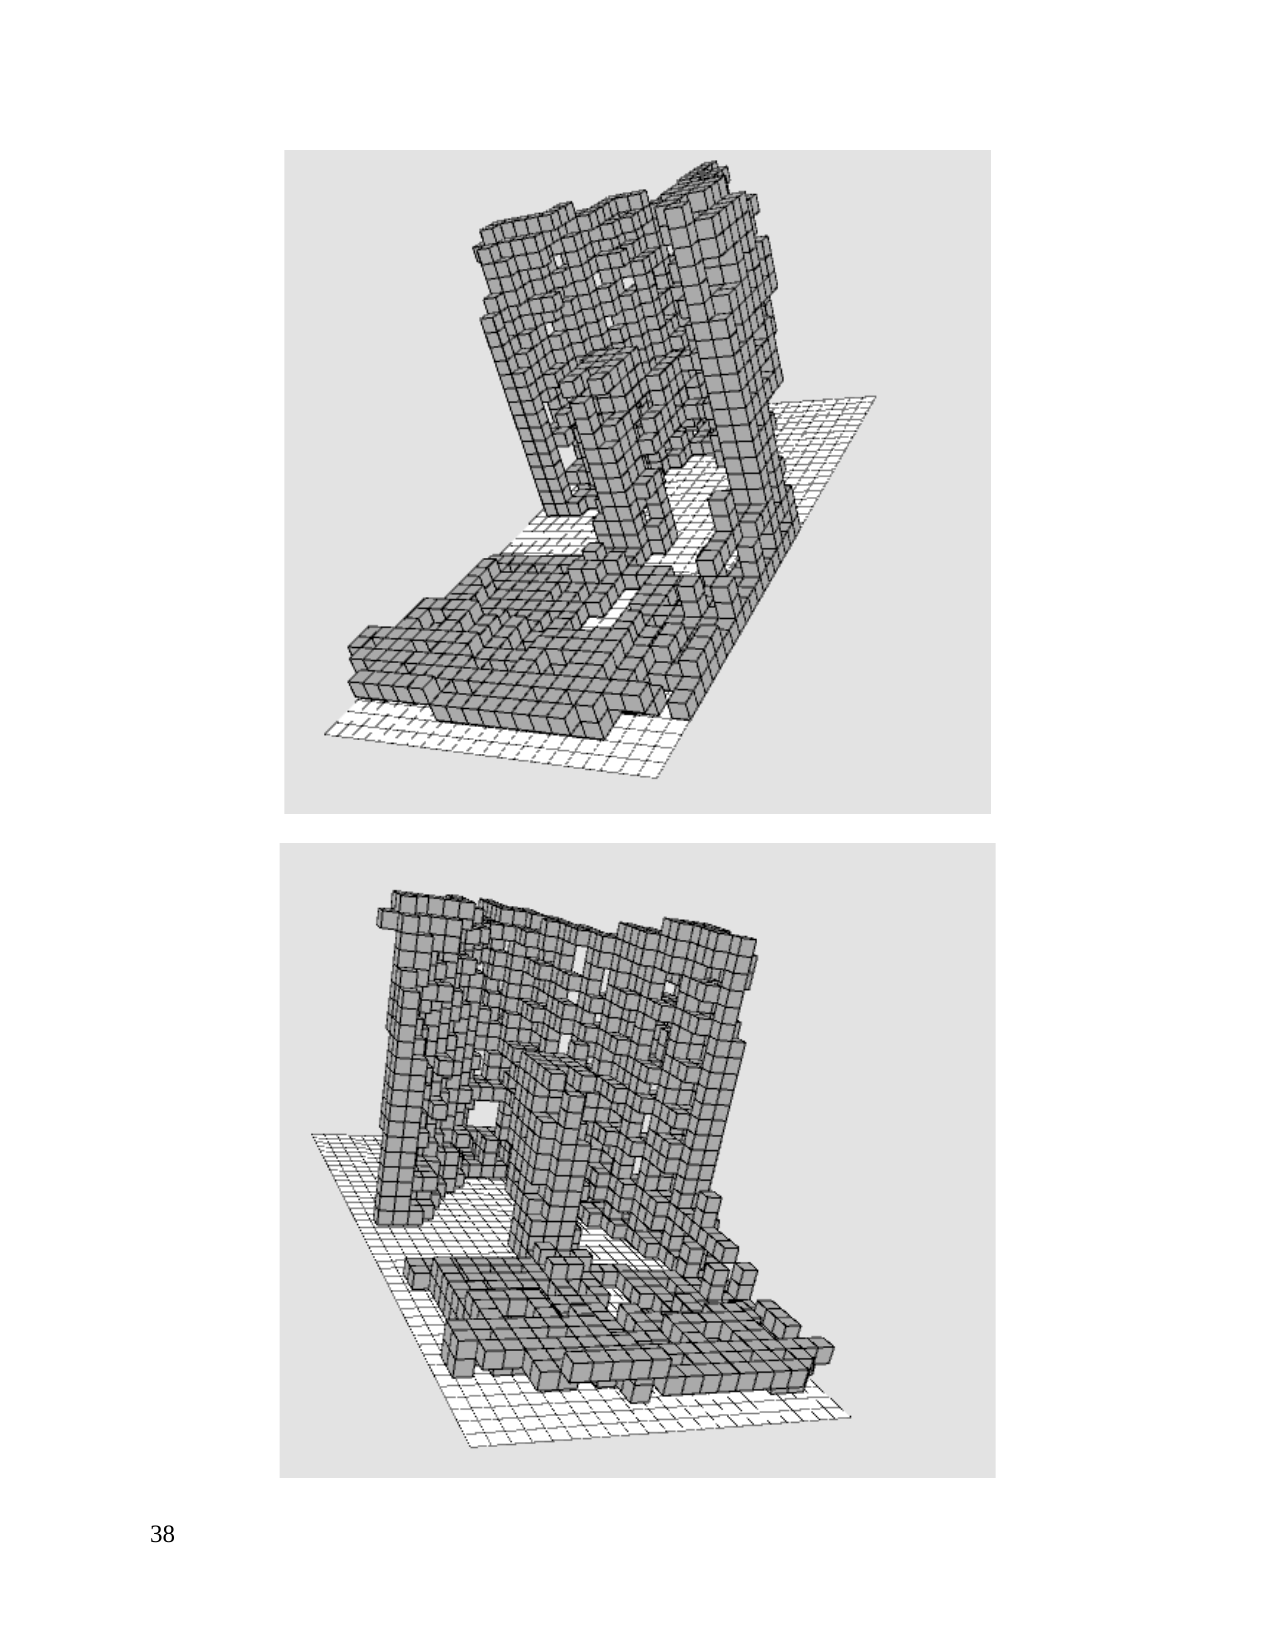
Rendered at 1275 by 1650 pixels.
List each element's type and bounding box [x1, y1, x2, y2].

picture [284, 150, 991, 814]
picture [279, 843, 996, 1478]
